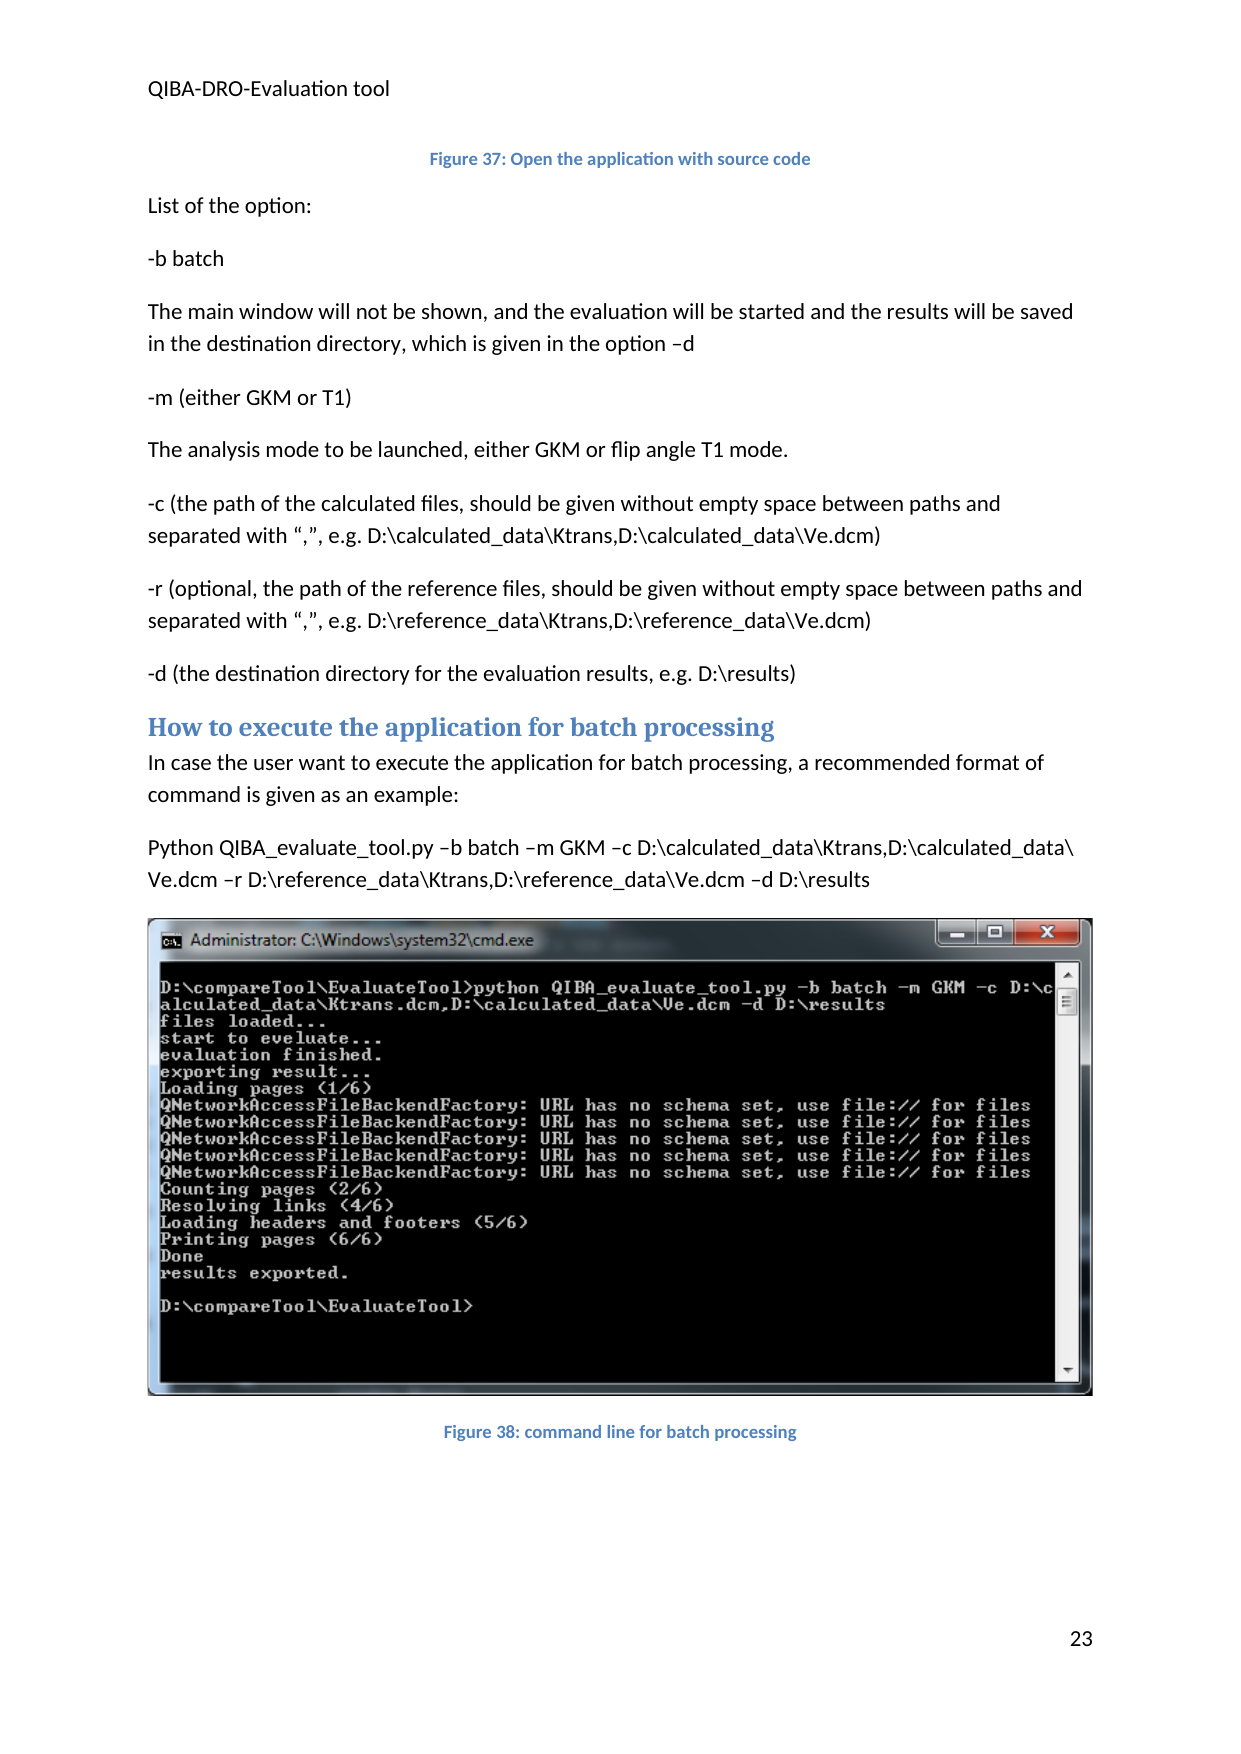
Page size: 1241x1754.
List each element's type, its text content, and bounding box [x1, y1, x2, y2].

text The analysis mode to be launched, either GKM or flip angle T1 mode. [148, 436, 1093, 464]
text -r (optional, the path of the reference files, should be given without empty space between paths and separated with “,”, e.g. D:\reference_data\Ktrans,D:\reference_data\Ve.dcm) [148, 574, 1093, 634]
text The main window will not be shown, and the evaluation will be started and the results will be saved in the destination directory, which is given in the option –d [148, 297, 1093, 358]
text Python QIBA_evaluate_tool.py –b batch –m GKM –c D:\calculated_data\Ktrans,D:\calculated_data\Ve.dcm –r D:\reference_data\Ktrans,D:\reference_data\Ve.dcm –d D:\results [148, 833, 1093, 893]
text -m (either GKM or T1) [148, 383, 1093, 411]
subtitle How to execute the application for batch processing [148, 712, 1093, 743]
text -b batch [148, 244, 1093, 272]
text Figure 37: Open the application with source code [148, 148, 1093, 171]
text In case the user want to execute the application for batch processing, a recommended format of command is given as an example: [148, 748, 1093, 808]
text -c (the path of the calculated files, should be given without empty space between paths and separated with “,”, e.g. D:\calculated_data\Ktrans,D:\calculated_data\Ve.dcm) [148, 489, 1093, 549]
picture [147, 918, 1093, 1396]
text List of the option: [148, 191, 1093, 219]
text Figure 38: command line for batch processing [148, 1421, 1093, 1443]
text -d (the destination directory for the evaluation results, e.g. D:\results) [148, 659, 1093, 687]
